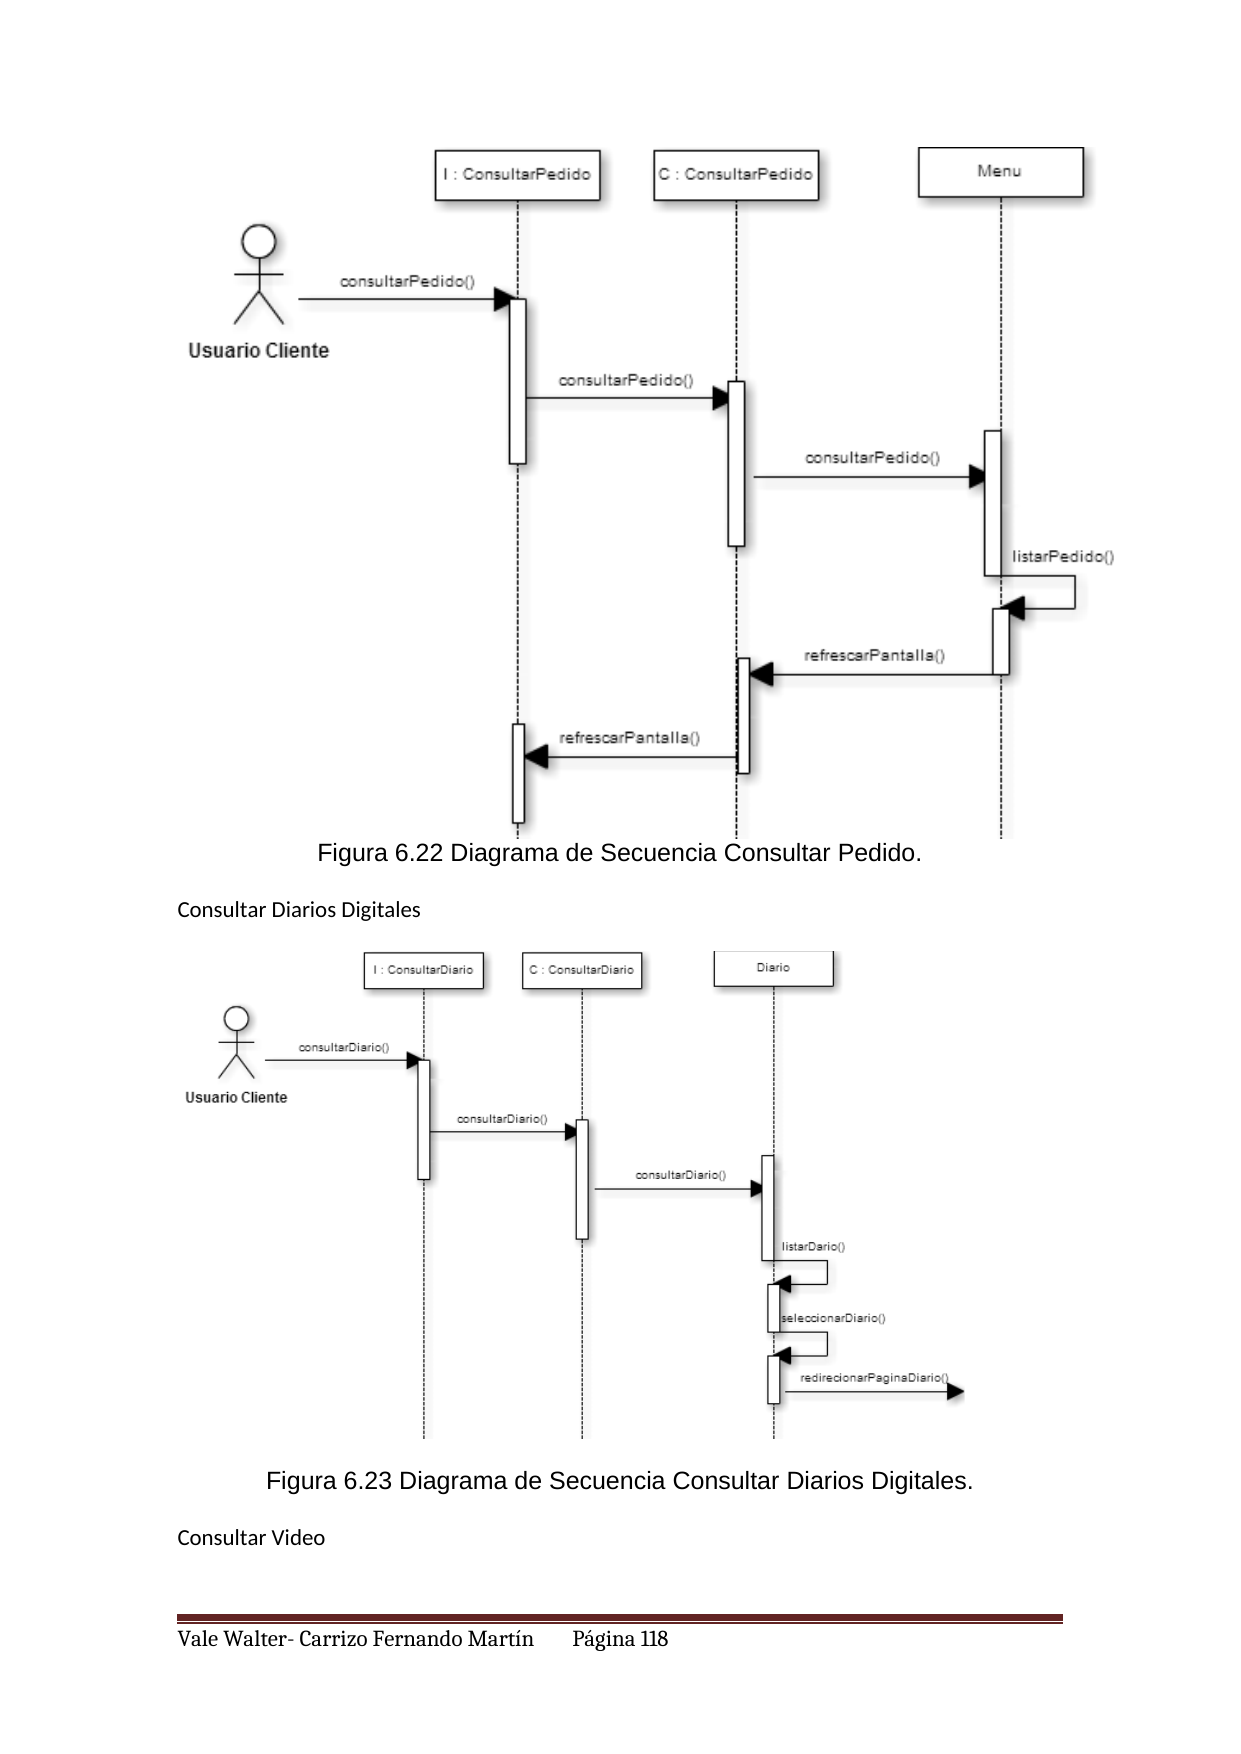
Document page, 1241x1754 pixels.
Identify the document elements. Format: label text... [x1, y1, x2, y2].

text Figura 6.22 Diagrama de Secuencia Consultar Pedido. [177, 839, 1063, 867]
text Figura 6.23 Diagrama de Secuencia Consultar Diarios Digitales. [177, 1466, 1063, 1495]
picture [177, 147, 1165, 839]
text Consultar Diarios Digitales [177, 895, 1063, 923]
text Consultar Video [177, 1523, 1063, 1551]
picture [177, 951, 965, 1439]
